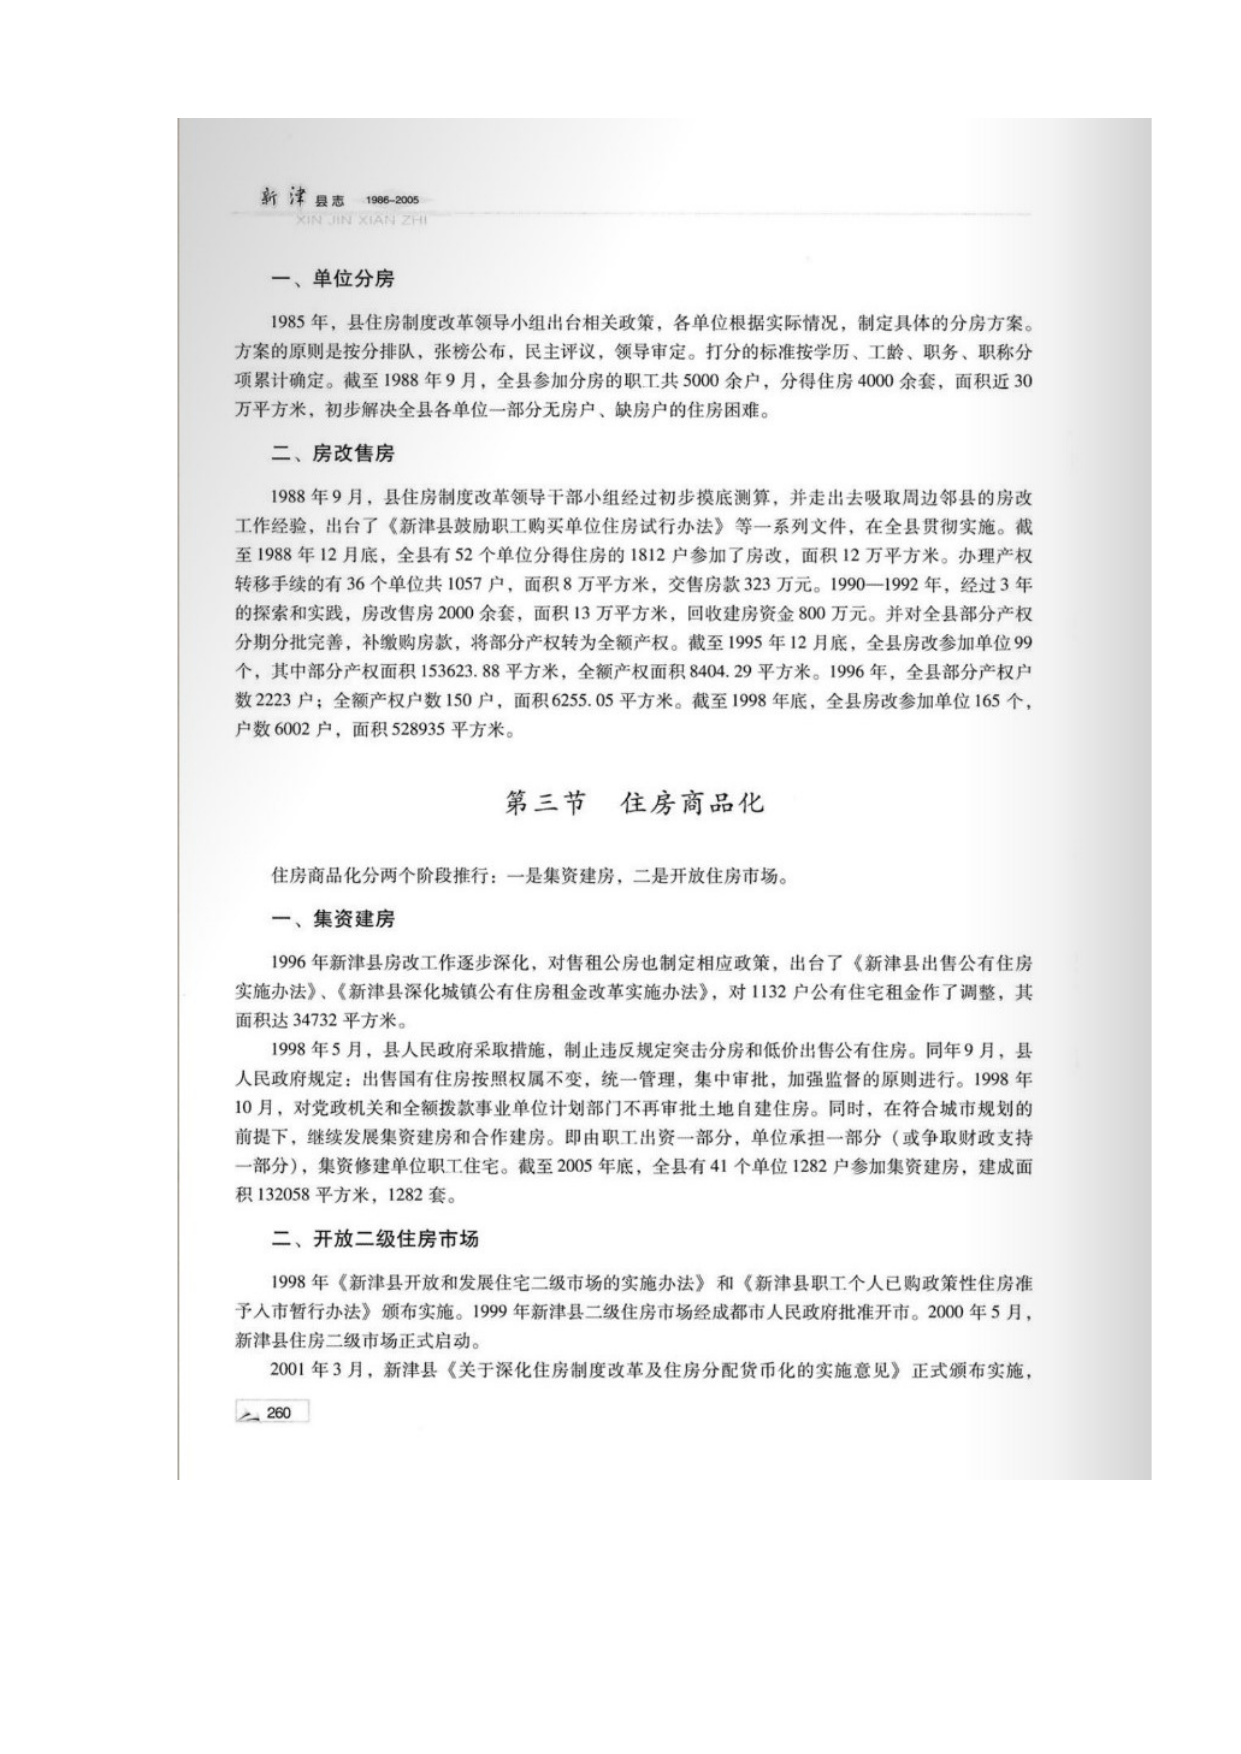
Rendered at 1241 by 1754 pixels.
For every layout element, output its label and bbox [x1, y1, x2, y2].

picture [177, 118, 1152, 1480]
